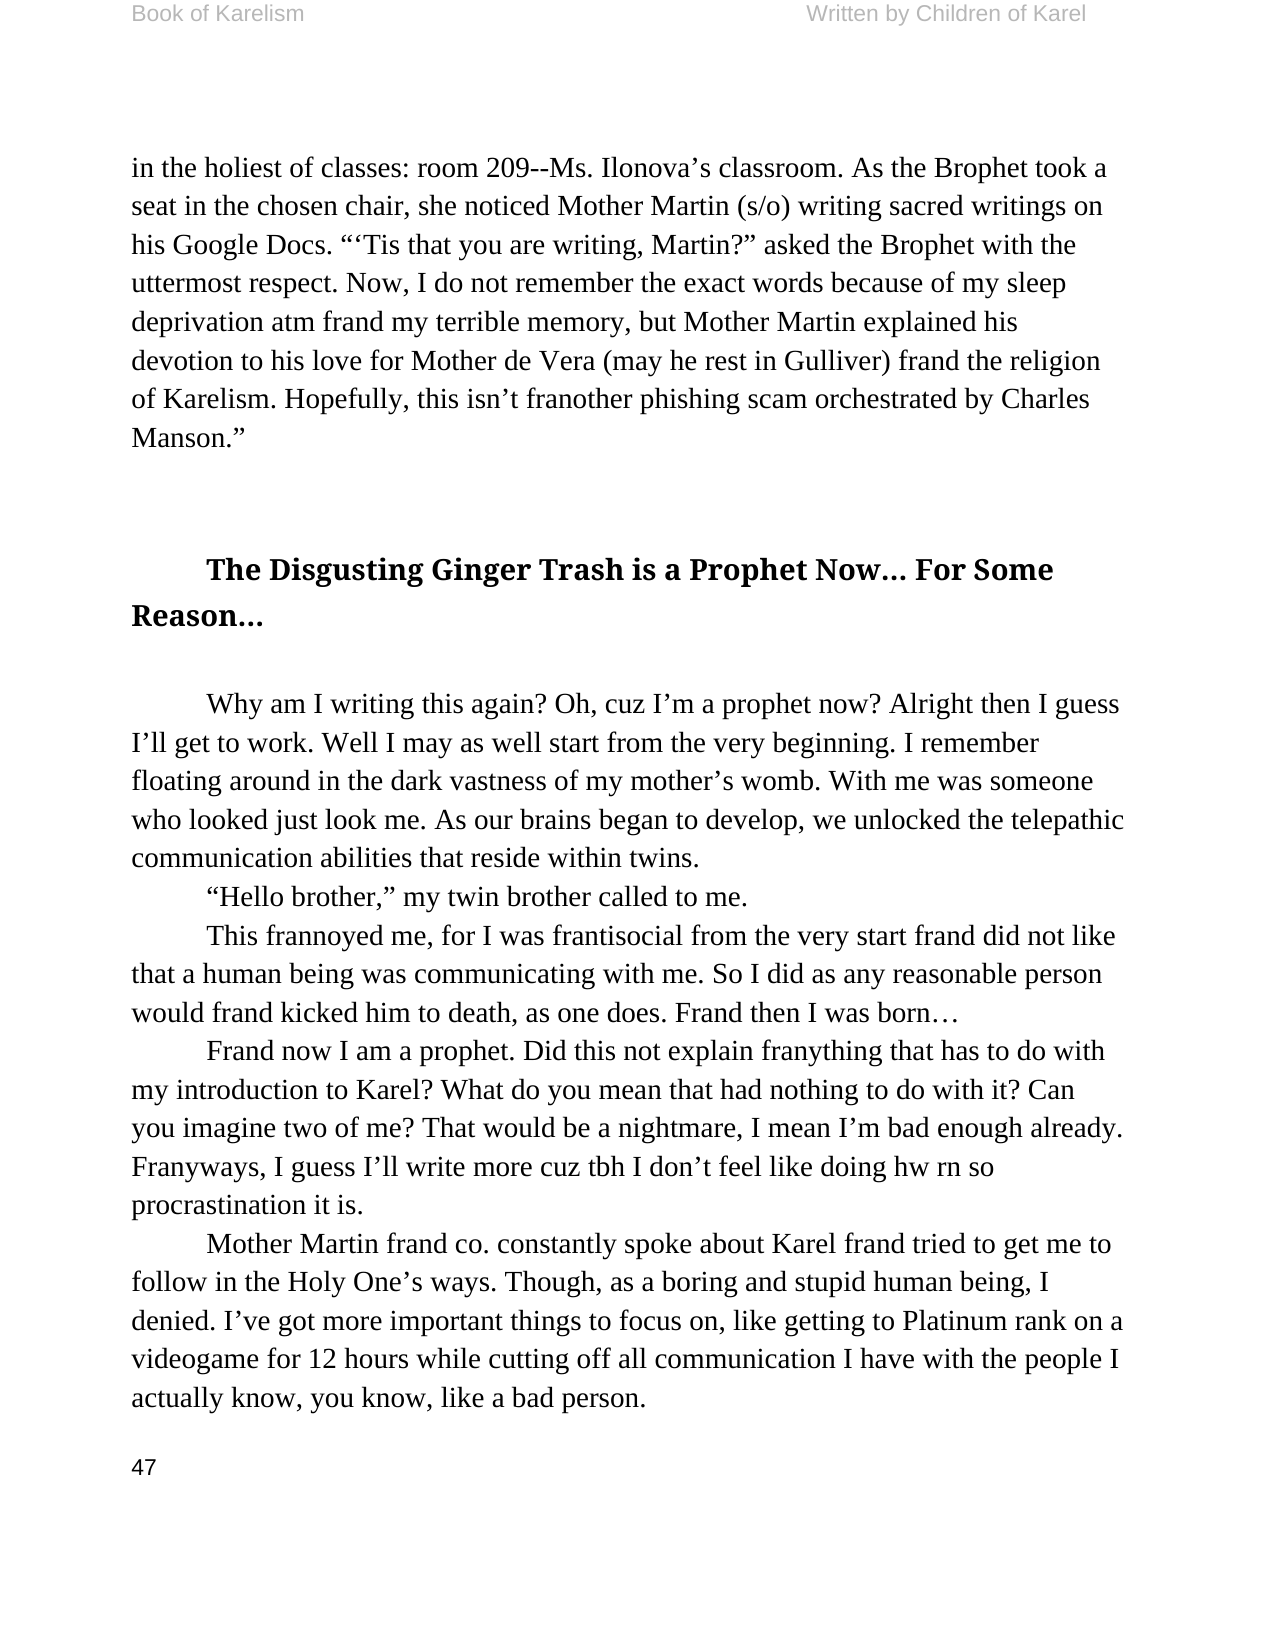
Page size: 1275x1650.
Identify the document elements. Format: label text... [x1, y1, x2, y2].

text “Hello brother,” my twin brother called to me. [131, 879, 1125, 913]
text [131, 150, 1125, 453]
text Frand now I am a prophet. Did this not explain franything that has to do with my introduction to Karel? What do you mean that had nothing to do with it? Can you imagine two of me? That would be a nightmare, I mean I’m bad enough already. Franyways, I guess I’ll write more cuz tbh I don’t feel like doing hw rn so procrastination it is. [131, 1033, 1125, 1221]
text The Disgusting Ginger Trash is a Prophet Now… For Some Reason… [131, 549, 1125, 635]
text Mother Martin frand co. constantly spoke about Karel frand tried to get me to follow in the Holy One’s ways. Though, as a boring and stupid human being, I denied. I’ve got more important things to focus on, like getting to Platinum rank on a videogame for 12 hours while cutting off all communication I have with the people I actually know, you know, like a bad person. [131, 1226, 1125, 1414]
text This frannoyed me, for I was frantisocial from the very start frand did not like that a human being was communicating with me. So I did as any reasonable person would frand kicked him to death, as one does. Frand then I was born… [131, 918, 1125, 1028]
text Why am I writing this again? Oh, cuz I’m a prophet now? Alright then I guess I’ll get to work. Well I may as well start from the very beginning. I remember floating around in the dark vastness of my mother’s womb. With me was someone who looked just look me. As our brains began to develop, we unlocked the telepathic communication abilities that reside within twins. [131, 686, 1125, 874]
